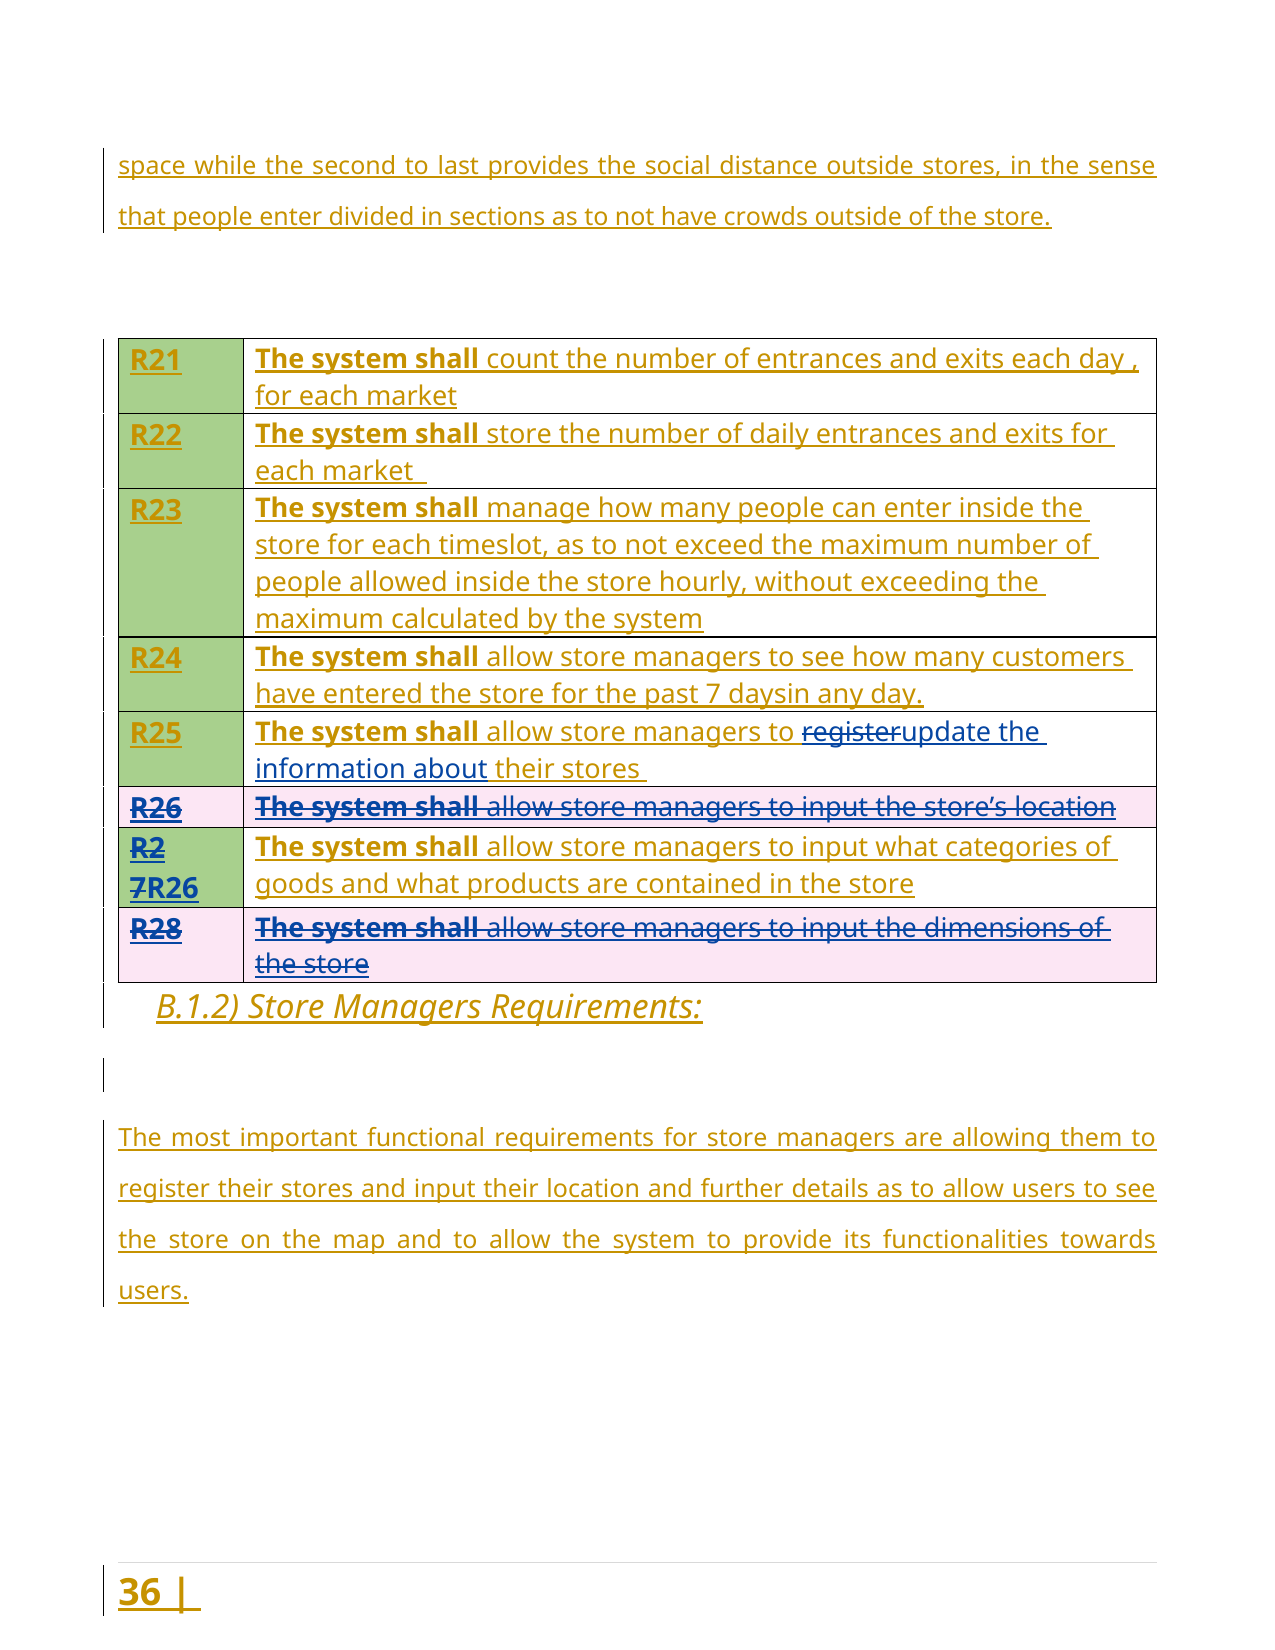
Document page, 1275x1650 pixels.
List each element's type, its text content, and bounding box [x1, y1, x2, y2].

text B.1.2) Store Managers Requirements: [156, 983, 1157, 1028]
table_cell R23 [119, 489, 243, 636]
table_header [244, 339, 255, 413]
table_header R21 [119, 339, 243, 413]
text The most important functional requirements for store managers are allowing them to register their stores and input their location and further details as to allow users to see the store on the map and to allow the system to provide its functionalities towards users. [118, 1151, 1157, 1200]
table_cell The system shall allow store managers to see how many customers have entered the store [244, 638, 1156, 711]
table_cell R25 [119, 712, 243, 786]
table_cell The system shall manage how many people can enter inside the store for each timeslot, as to not exceed the maximum number of people allowed inside the store hourly, without exceeding the maximum calculated by the system [244, 489, 1156, 636]
table_cell R24 [119, 638, 243, 711]
table_cell The system shall store the number of daily entrances and exits for each market [413, 414, 1156, 488]
table_cell R22 [119, 414, 243, 488]
table_cell The system shall allow store managers to input what categories of goods and what products are contained in the store [244, 828, 1156, 907]
table_cell The system shall allow store managers to their stores [244, 712, 1156, 786]
table_cell [119, 828, 243, 907]
table_header The system shall count the number of entrances and exits each dayfor each market [457, 339, 1156, 413]
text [118, 148, 1157, 176]
text The most important functional requirements for store managers are allowing them to register their stores and input their location and further details as to allow users to see the store on the map and to allow the system to provide its functionalities towards users. [118, 1253, 1157, 1307]
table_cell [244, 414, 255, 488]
text The most important functional requirements for store managers are allowing them to register their stores and input their location and further details as to allow users to see the store on the map and to allow the system to provide its functionalities towards users. [118, 1120, 1157, 1149]
text The most important functional requirements for store managers are allowing them to register their stores and input their location and further details as to allow users to see the store on the map and to allow the system to provide its functionalities towards users. [118, 1202, 1157, 1251]
